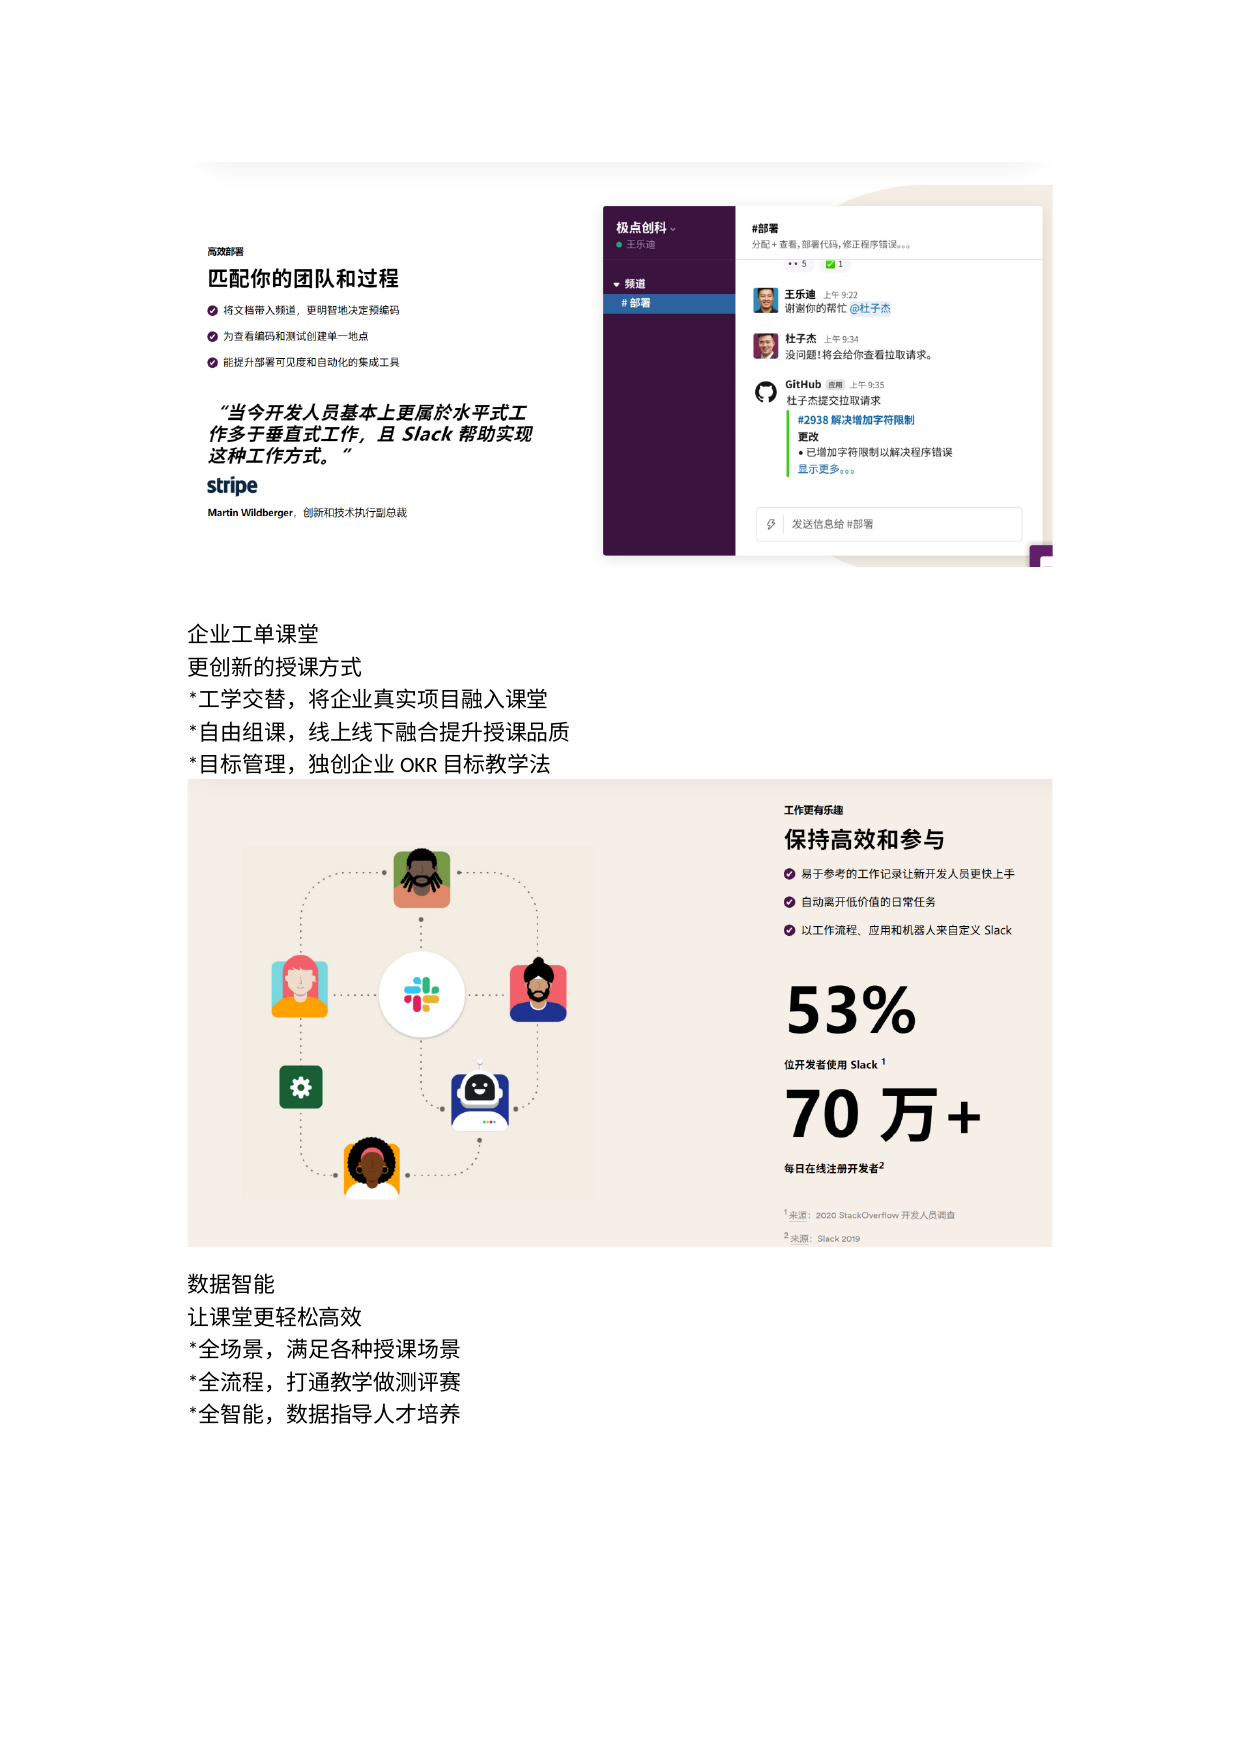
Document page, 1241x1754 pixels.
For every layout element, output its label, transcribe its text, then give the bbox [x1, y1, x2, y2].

text *目标管理，独创企业OKR目标教学法 [187, 747, 1053, 779]
text 让课堂更轻松高效 [187, 1299, 1053, 1332]
text 数据智能 [187, 1267, 1053, 1299]
picture [187, 779, 1053, 1247]
text *全智能，数据指导人才培养 [187, 1397, 1053, 1429]
text *全场景，满足各种授课场景 [187, 1332, 1053, 1364]
text *工学交替，将企业真实项目融入课堂 [187, 682, 1053, 714]
text *全流程，打通教学做测评赛 [187, 1364, 1053, 1397]
picture [187, 162, 1053, 567]
text 企业工单课堂 [187, 617, 1053, 649]
text 更创新的授课方式 [187, 649, 1053, 682]
text *自由组课，线上线下融合提升授课品质 [187, 714, 1053, 747]
